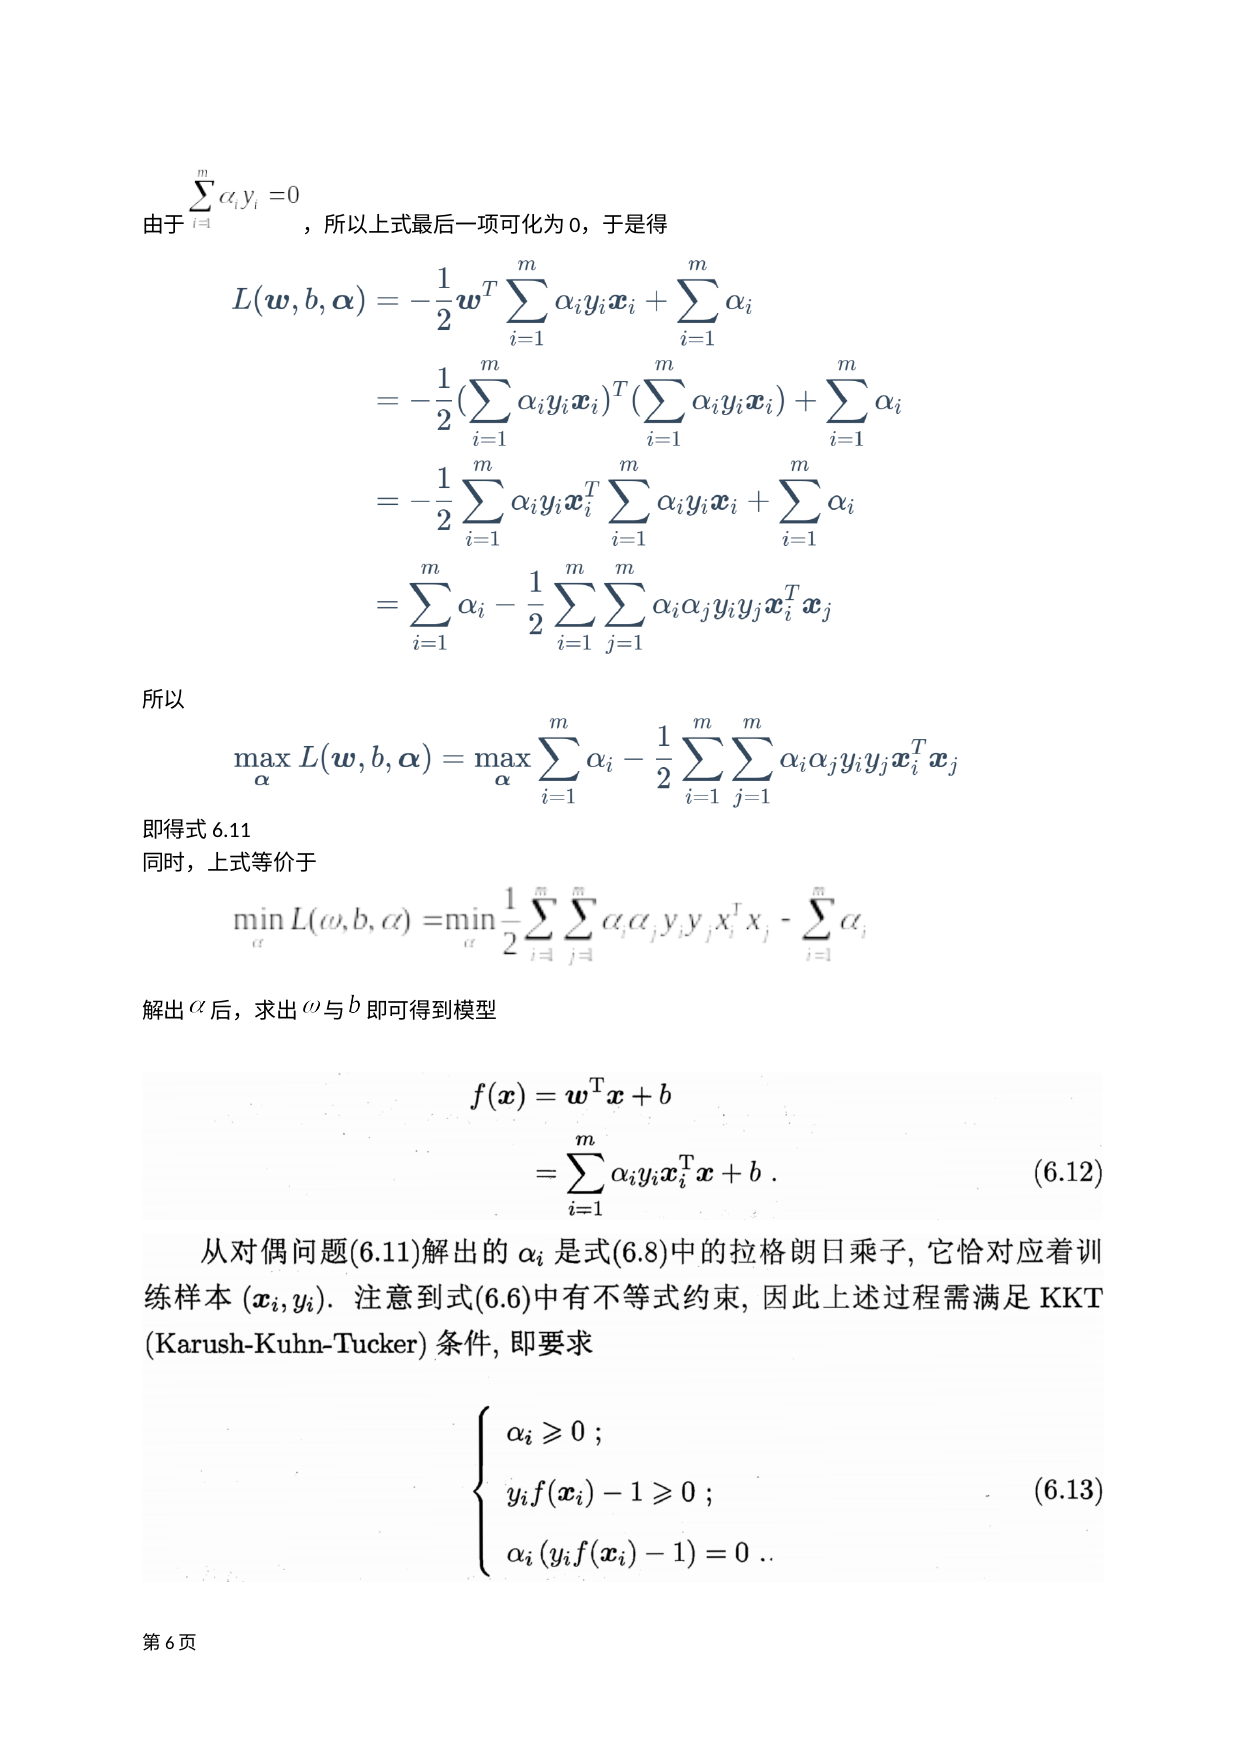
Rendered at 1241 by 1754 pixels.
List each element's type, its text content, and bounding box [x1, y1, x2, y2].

picture [141, 1072, 1103, 1220]
picture [141, 1234, 1104, 1582]
text 由于，所以上式最后一项可化为0，于是得 [142, 162, 1104, 259]
text 所以 [142, 682, 1104, 714]
text 解出后，求出与即可得到模型 [142, 974, 1104, 1039]
text 同时，上式等价于 [142, 844, 1104, 877]
picture [229, 259, 903, 549]
picture [229, 714, 958, 811]
text 即得式6.11 [142, 812, 1104, 844]
picture [229, 562, 833, 656]
